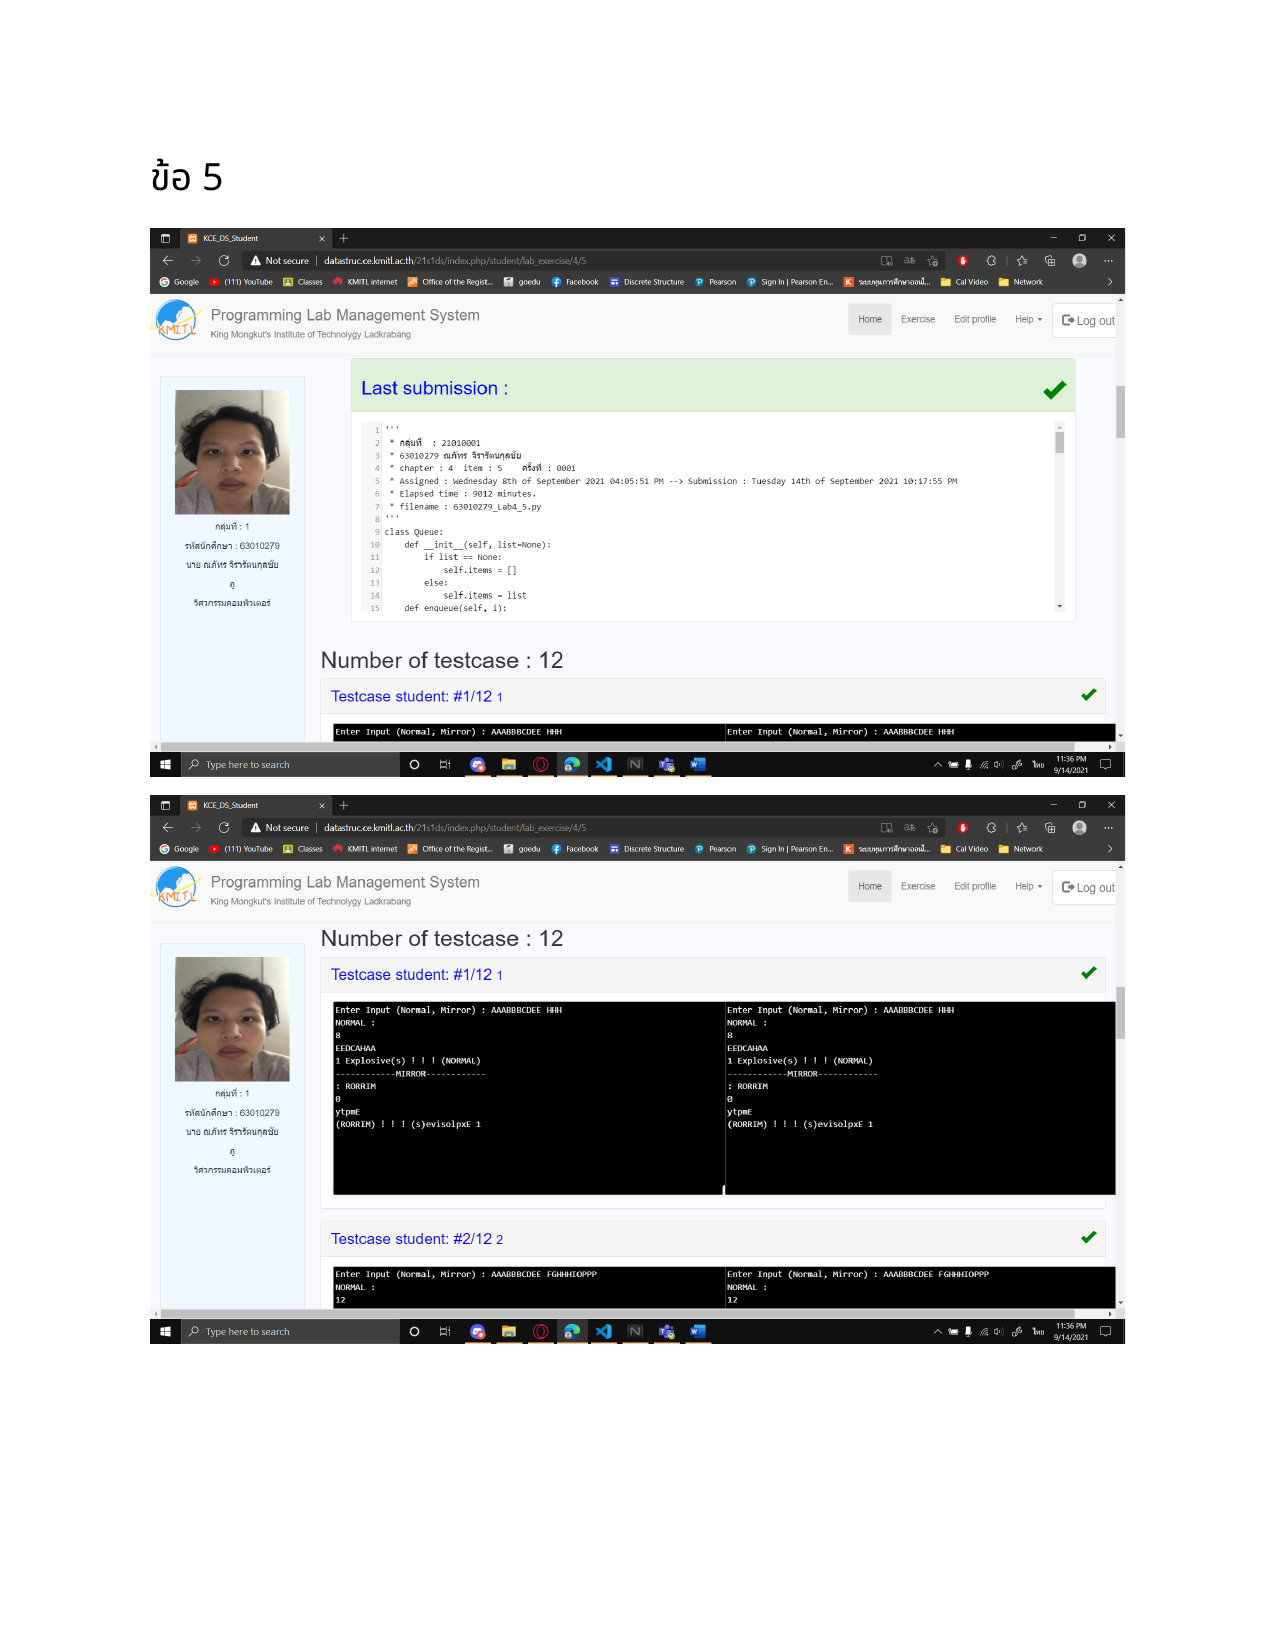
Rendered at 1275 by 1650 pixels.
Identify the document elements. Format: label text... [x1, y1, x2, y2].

picture [150, 228, 1125, 777]
text ข้อ 5 [150, 150, 1125, 207]
picture [150, 795, 1125, 1344]
